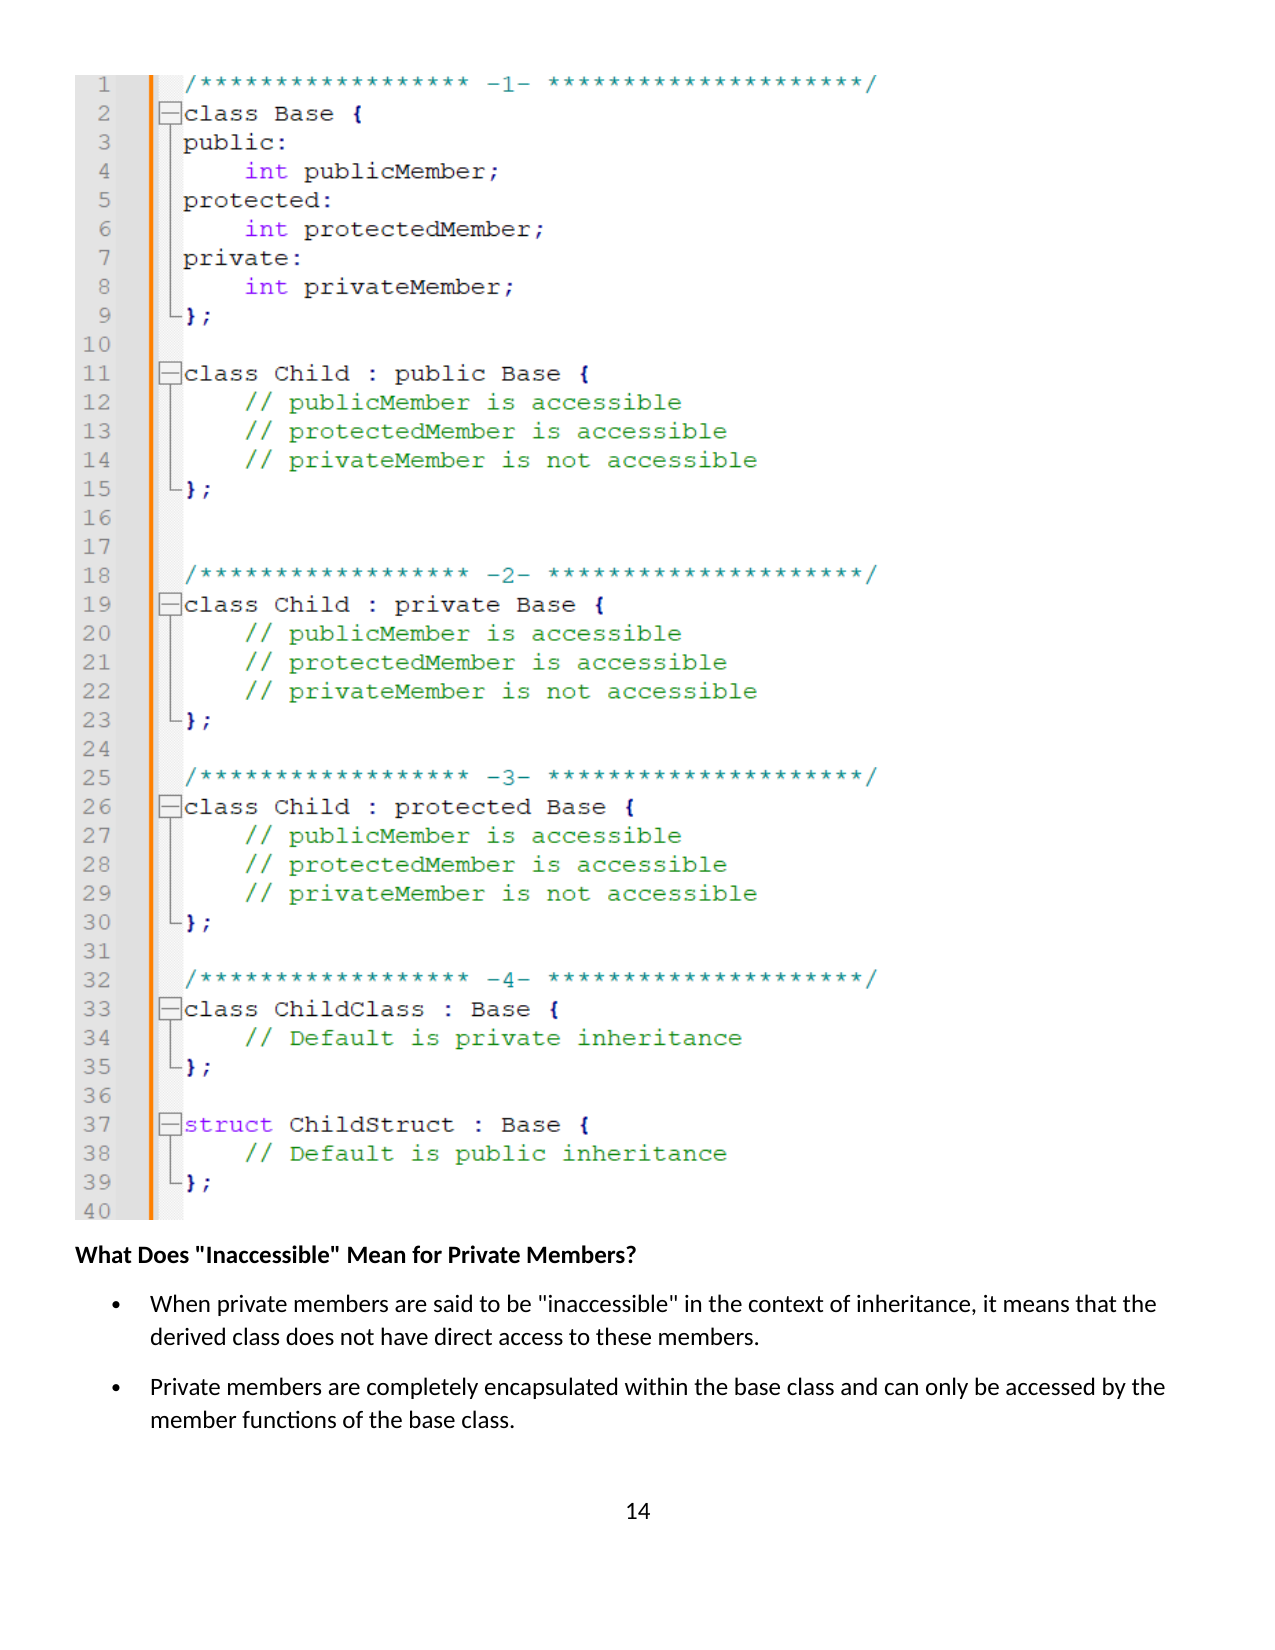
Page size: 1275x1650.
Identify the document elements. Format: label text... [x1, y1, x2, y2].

list Private members are completely encapsulated within the base class and can only be accessed by the member functions of the base class. [112, 1371, 1200, 1434]
text What Does "Inaccessible" Mean for Private Members? [75, 1239, 1200, 1269]
list When private members are said to be "inaccessible" in the context of inheritance, it means that the derived class does not have direct access to these members. [112, 1289, 1200, 1352]
picture [75, 75, 903, 1220]
